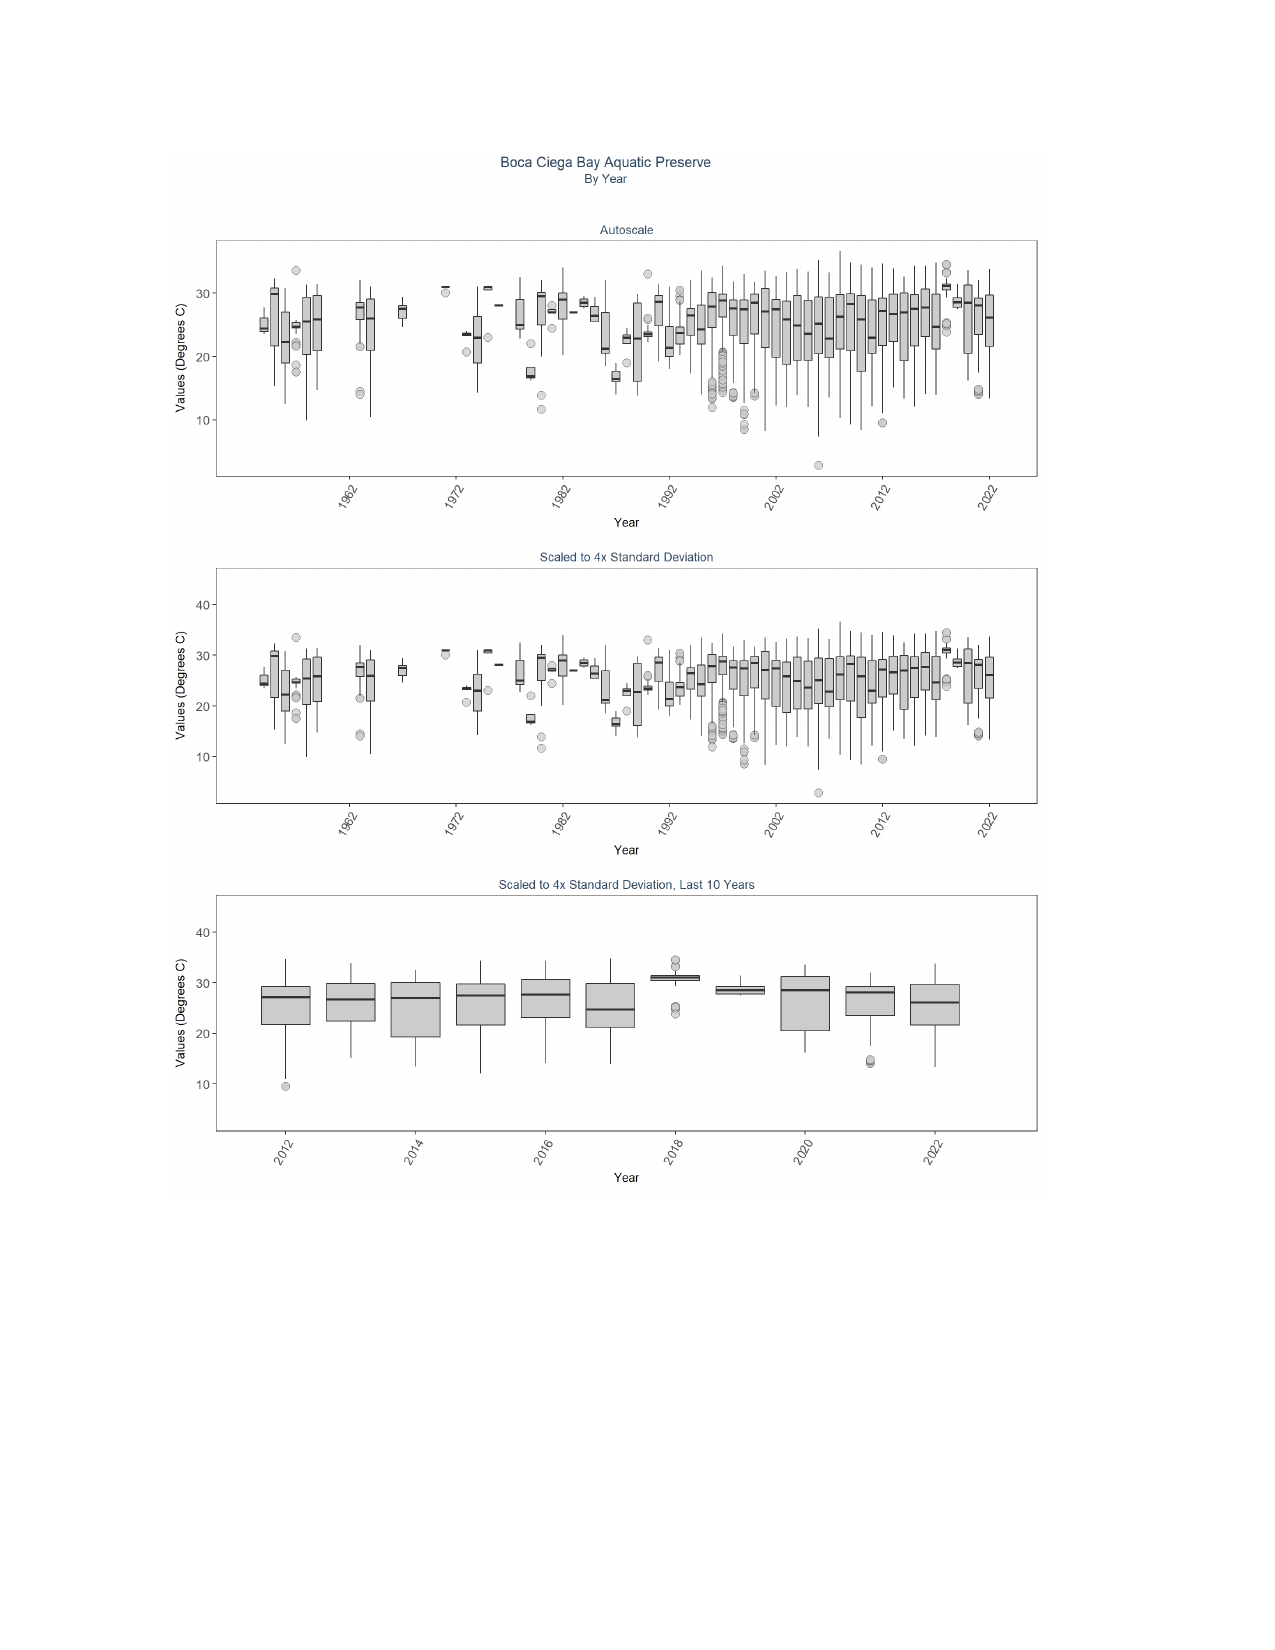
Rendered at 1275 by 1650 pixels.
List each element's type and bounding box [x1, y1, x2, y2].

picture [168, 150, 1044, 1200]
